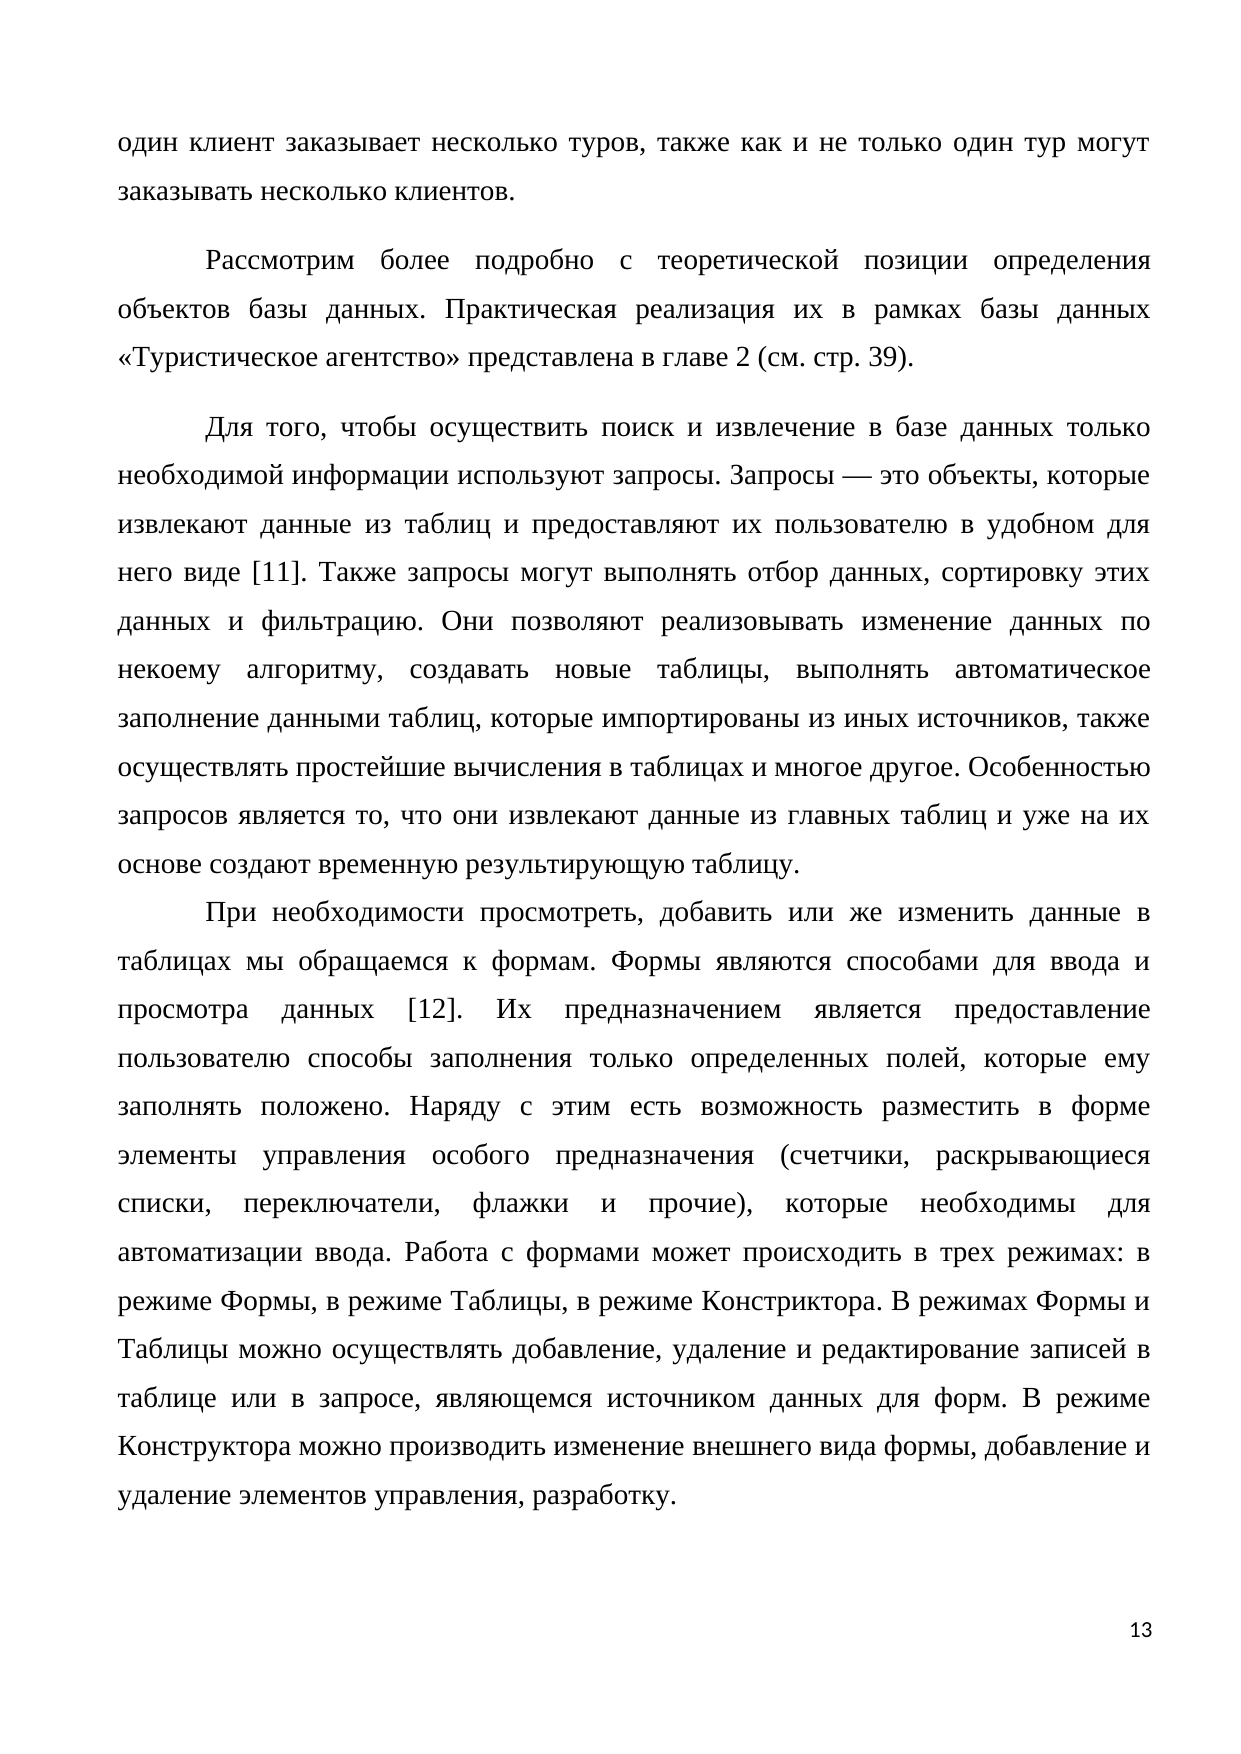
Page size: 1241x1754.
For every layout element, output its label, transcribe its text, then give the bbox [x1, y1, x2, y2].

text При необходимости просмотреть, добавить или же изменить данные в таблицах мы обращаемся к формам. Формы являются способами для ввода и просмотра данных [12]. Их предназначением является предоставление пользователю способы заполнения только определенных полей, которые ему заполнять положено. Наряду с этим есть возможность разместить в форме элементы управления особого предназначения (счетчики, раскрывающиеся списки, переключатели, флажки и прочие), которые необходимы для автоматизации ввода. Работа с формами может происходить в трех режимах: в режиме Формы, в режиме Таблицы, в режиме Констриктора. В режимах Формы и Таблицы можно осуществлять добавление, удаление и редактирование записей в таблице или в запросе, являющемся источником данных для форм. В режиме Конструктора можно производить изменение внешнего вида формы, добавление и удаление элементов управления, разработку. [117, 894, 1152, 1510]
text Рассмотрим более подробно с теоретической позиции определения объектов базы данных. Практическая реализация их в рамках базы данных «Туристическое агентство» представлена в главе 2 (см. стр. 39). [117, 242, 1152, 373]
text Для того, чтобы осуществить поиск и извлечение в базе данных только необходимой информации используют запросы. Запросы — это объекты, которые извлекают данные из таблиц и предоставляют их пользователю в удобном для него виде [11]. Также запросы могут выполнять отбор данных, сортировку этих данных и фильтрацию. Они позволяют реализовывать изменение данных по некоему алгоритму, создавать новые таблицы, выполнять автоматическое заполнение данными таблиц, которые импортированы из иных источников, также осуществлять простейшие вычисления в таблицах и многое другое. Особенностью запросов является то, что они извлекают данные из главных таблиц и уже на их основе создают временную результирующую таблицу. [117, 409, 1152, 879]
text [117, 124, 1152, 206]
